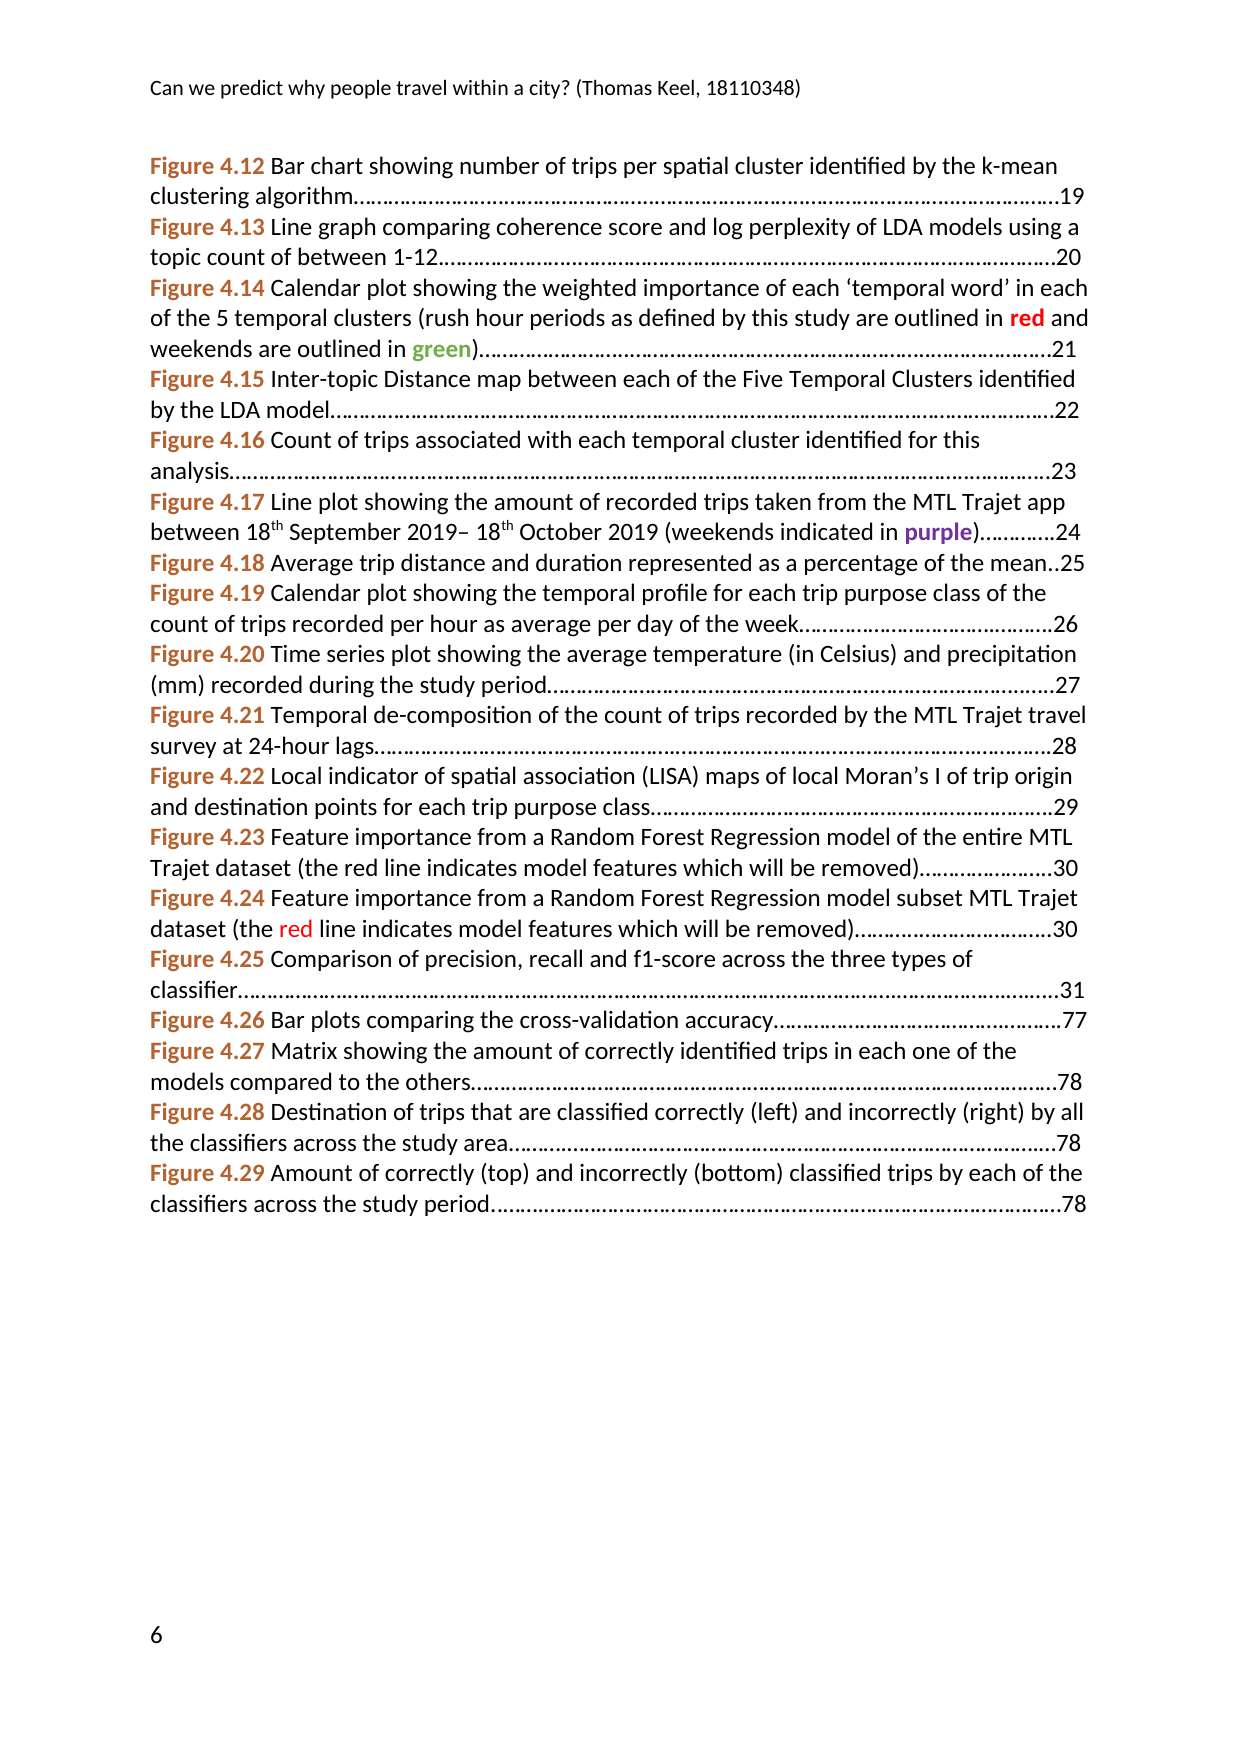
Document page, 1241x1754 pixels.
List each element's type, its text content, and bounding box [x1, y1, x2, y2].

text Figure 4.20 Time series plot showing the average temperature (in Celsius) and precipitation (mm) recorded during the study period………………………………………………………………………..…..27 [150, 638, 1090, 699]
text Figure 4.15 Inter-topic Distance map between each of the Five Temporal Clusters identified by the LDA model………………………………………………………………………………………………………………22 [150, 364, 1090, 425]
text Figure 4.13 Line graph comparing coherence score and log perplexity of LDA models using a topic count of between 1-12.…………………..…………………………………..……………………………………20 [150, 211, 1090, 272]
text Figure 4.28 Destination of trips that are classified correctly (left) and incorrectly (right) by all the classifiers across the study area……….……………………………………………………………………….…78 [150, 1096, 1090, 1157]
text Figure 4.12 Bar chart showing number of trips per spatial cluster identified by the k-mean clustering algorithm……………………..……………………..……………………..……………………..………………19 [150, 150, 1090, 211]
text Figure 4.27 Matrix showing the amount of correctly identified trips in each one of the models compared to the others…………………………………………………………………………………………78 [150, 1035, 1090, 1096]
text Figure 4.23 Feature importance from a Random Forest Regression model of the entire MTL Trajet dataset (the red line indicates model features which will be removed)…………………..30 [150, 821, 1090, 882]
text Figure 4.24 Feature importance from a Random Forest Regression model subset MTL Trajet dataset (the red line indicates model features which will be removed)………..…………………..30 [150, 882, 1090, 943]
text Figure 4.26 Bar plots comparing the cross-validation accuracy………………………………….……….77 [150, 1004, 1090, 1035]
text Figure 4.22 Local indicator of spatial association (LISA) maps of local Moran’s I of trip origin and destination points for each trip purpose class…………………………………………………………….29 [150, 760, 1090, 821]
text Figure 4.14 Calendar plot showing the weighted importance of each ‘temporal word’ in each of the 5 temporal clusters (rush hour periods as defined by this study are outlined in red and weekends are outlined in green)……………………..……………………..……………………..…………………21 [150, 272, 1090, 364]
text Figure 4.19 Calendar plot showing the temporal profile for each trip purpose class of the count of trips recorded per hour as average per day of the week…………………………….……….26 [150, 577, 1090, 638]
text Figure 4.17 Line plot showing the amount of recorded trips taken from the MTL Trajet app between 18th September 2019– 18th October 2019 (weekends indicated in purple)………….24 [150, 486, 1090, 547]
text Figure 4.21 Temporal de-composition of the count of trips recorded by the MTL Trajet travel survey at 24-hour lags………….………….………….………….………….………….………….………….………….28 [150, 699, 1090, 760]
text Figure 4.16 Count of trips associated with each temporal cluster identified for this analysis…………………………..…………………………..…………………………..…………………………..…………..23 [150, 425, 1090, 486]
text Figure 4.25 Comparison of precision, recall and f1-score across the three types of classifier……………….……………….……………….……………….……………….……………….……………….….…..31 [150, 943, 1090, 1004]
text Figure 4.29 Amount of correctly (top) and incorrectly (bottom) classified trips by each of the classifiers across the study period..…….………………………………………………………………………………78 [150, 1157, 1090, 1218]
text Figure 4.18 Average trip distance and duration represented as a percentage of the mean..25 [150, 547, 1090, 577]
